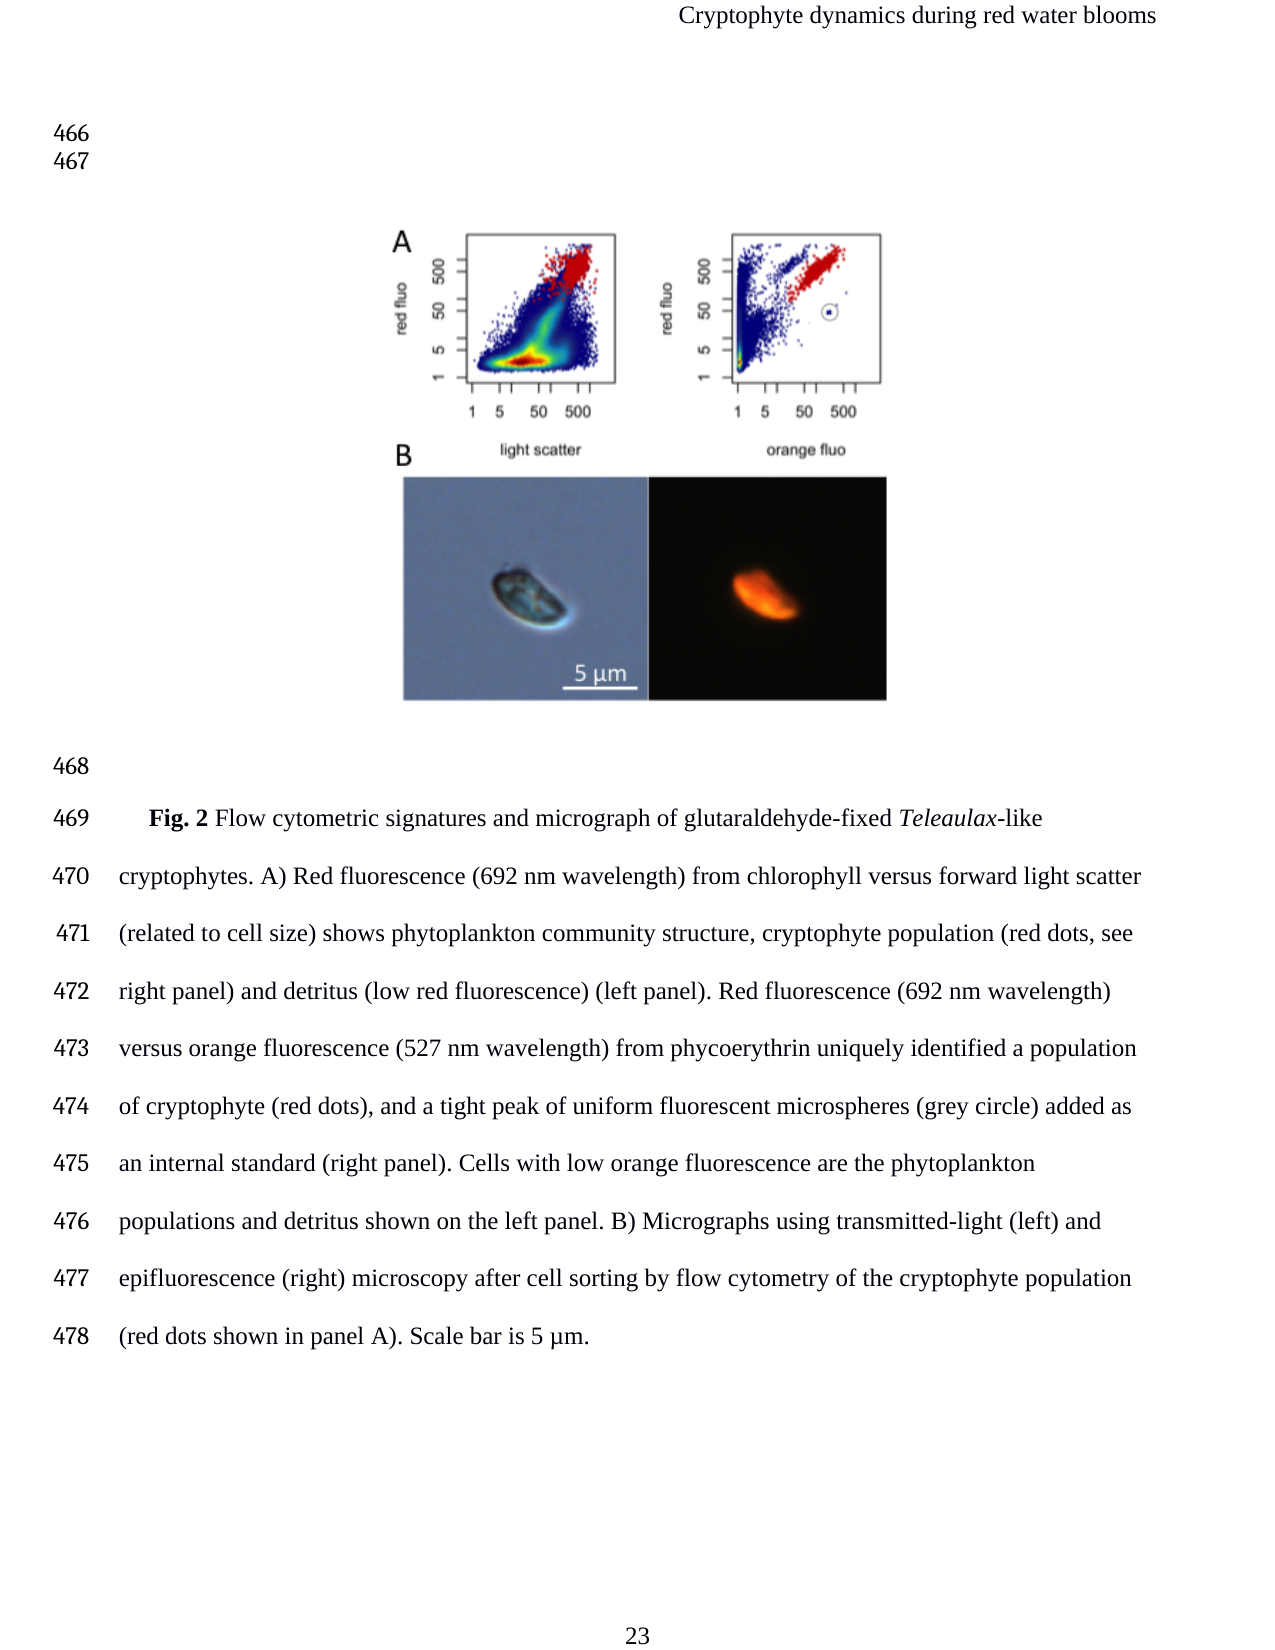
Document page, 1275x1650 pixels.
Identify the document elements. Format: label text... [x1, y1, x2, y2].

text Fig. 2 Flow cytometric signatures and micrograph of glutaraldehyde-fixed Teleaulax-like cryptophytes. A) Red fluorescence (692 nm wavelength) from chlorophyll versus forward light scatter (related to cell size) shows phytoplankton community structure, cryptophyte population (red dots, see right panel) and detritus (low red fluorescence) (left panel). Red fluorescence (692 nm wavelength) versus orange fluorescence (527 nm wavelength) from phycoerythrin uniquely identified a population of cryptophyte (red dots), and a tight peak of uniform fluorescent microspheres (grey circle) added as an internal standard (right panel). Cells with low orange fluorescence are the phytoplankton populations and detritus shown on the left panel. B) Micrographs using transmitted-light (left) and epifluorescence (right) microscopy after cell sorting by flow cytometry of the cryptophyte population (red dots shown in panel A). Scale bar is 5 µm. [118, 803, 1156, 1349]
picture [368, 204, 937, 775]
